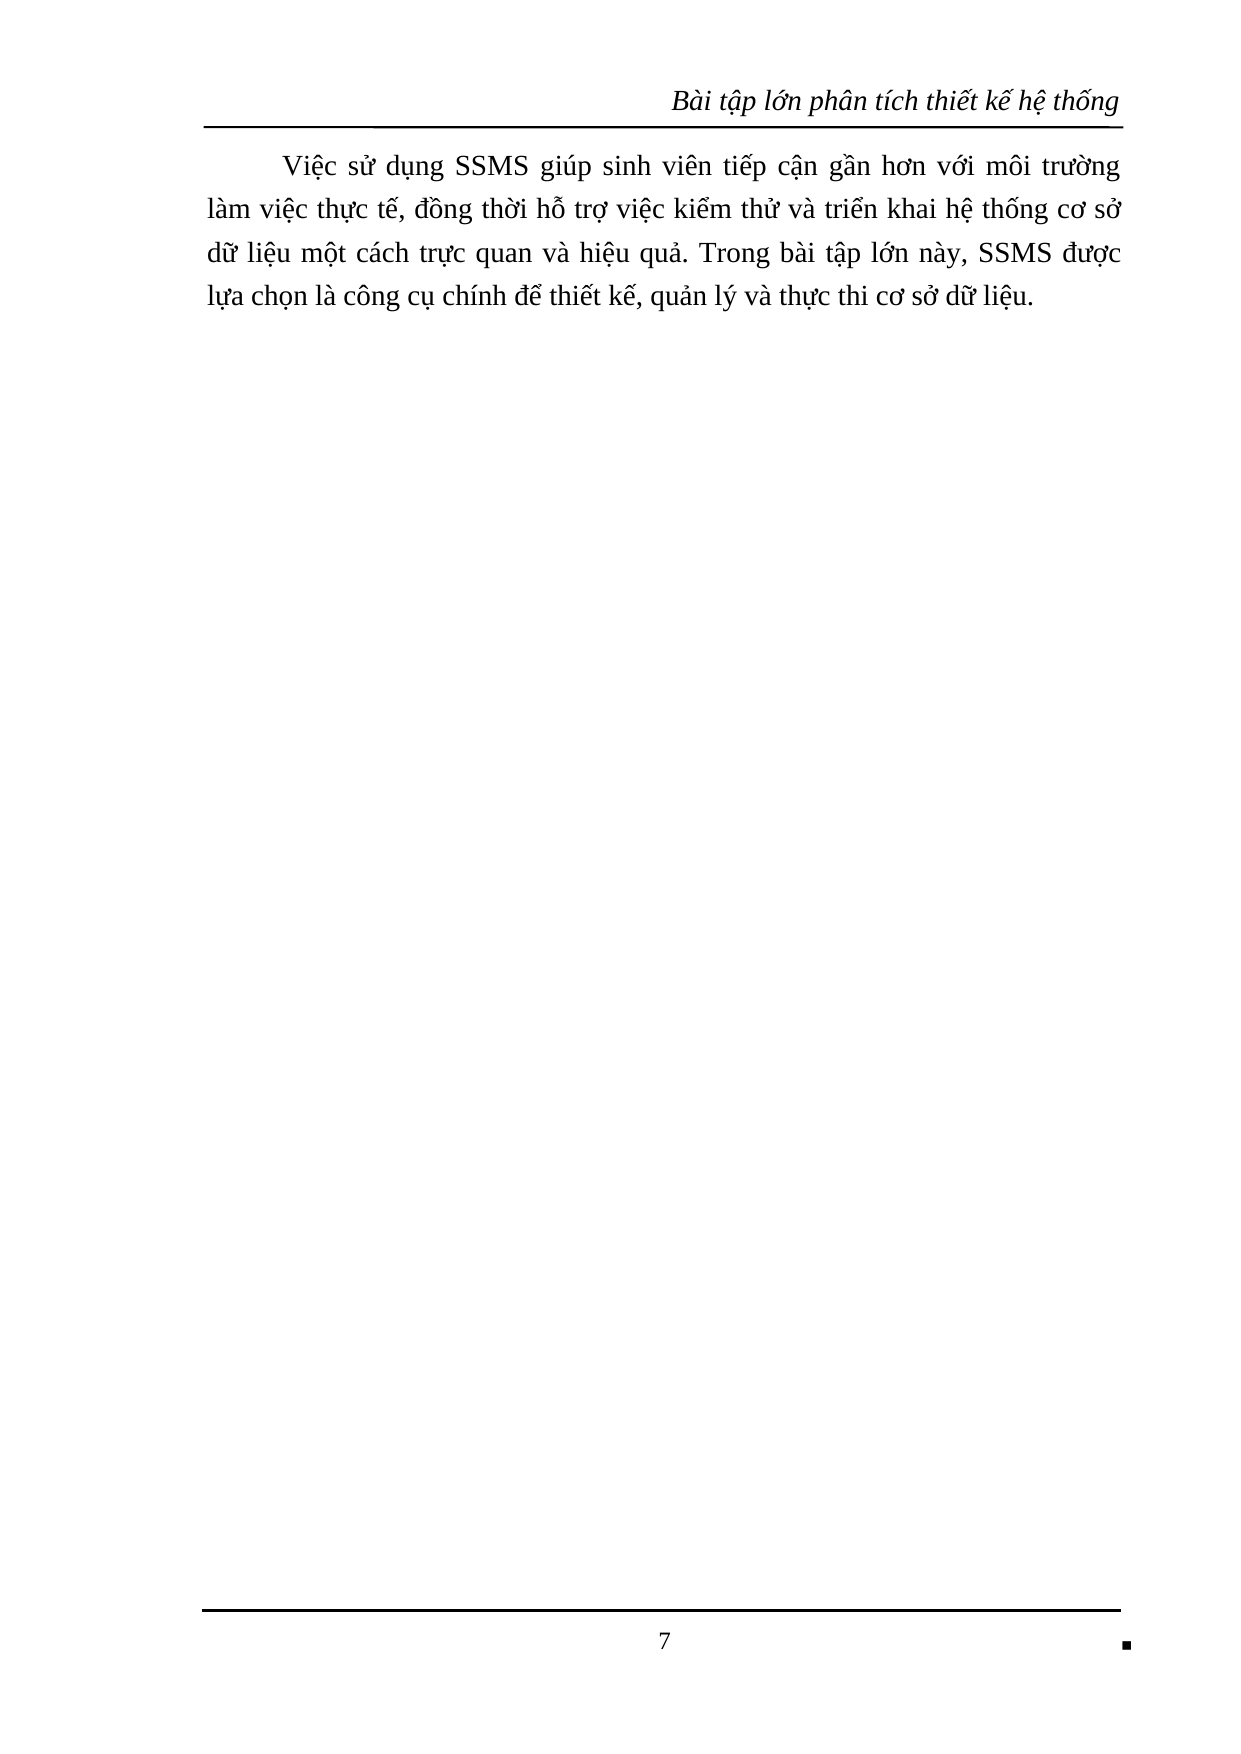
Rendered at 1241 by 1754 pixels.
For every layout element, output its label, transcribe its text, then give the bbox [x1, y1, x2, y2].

text Việc sử dụng SSMS giúp sinh viên tiếp cận gần hơn với môi trường làm việc thực tế, đồng thời hỗ trợ việc kiểm thử và triển khai hệ thống cơ sở dữ liệu một cách trực quan và hiệu quả. Trong bài tập lớn này, SSMS được lựa chọn là công cụ chính để thiết kế, quản lý và thực thi cơ sở dữ liệu. [207, 148, 1122, 312]
